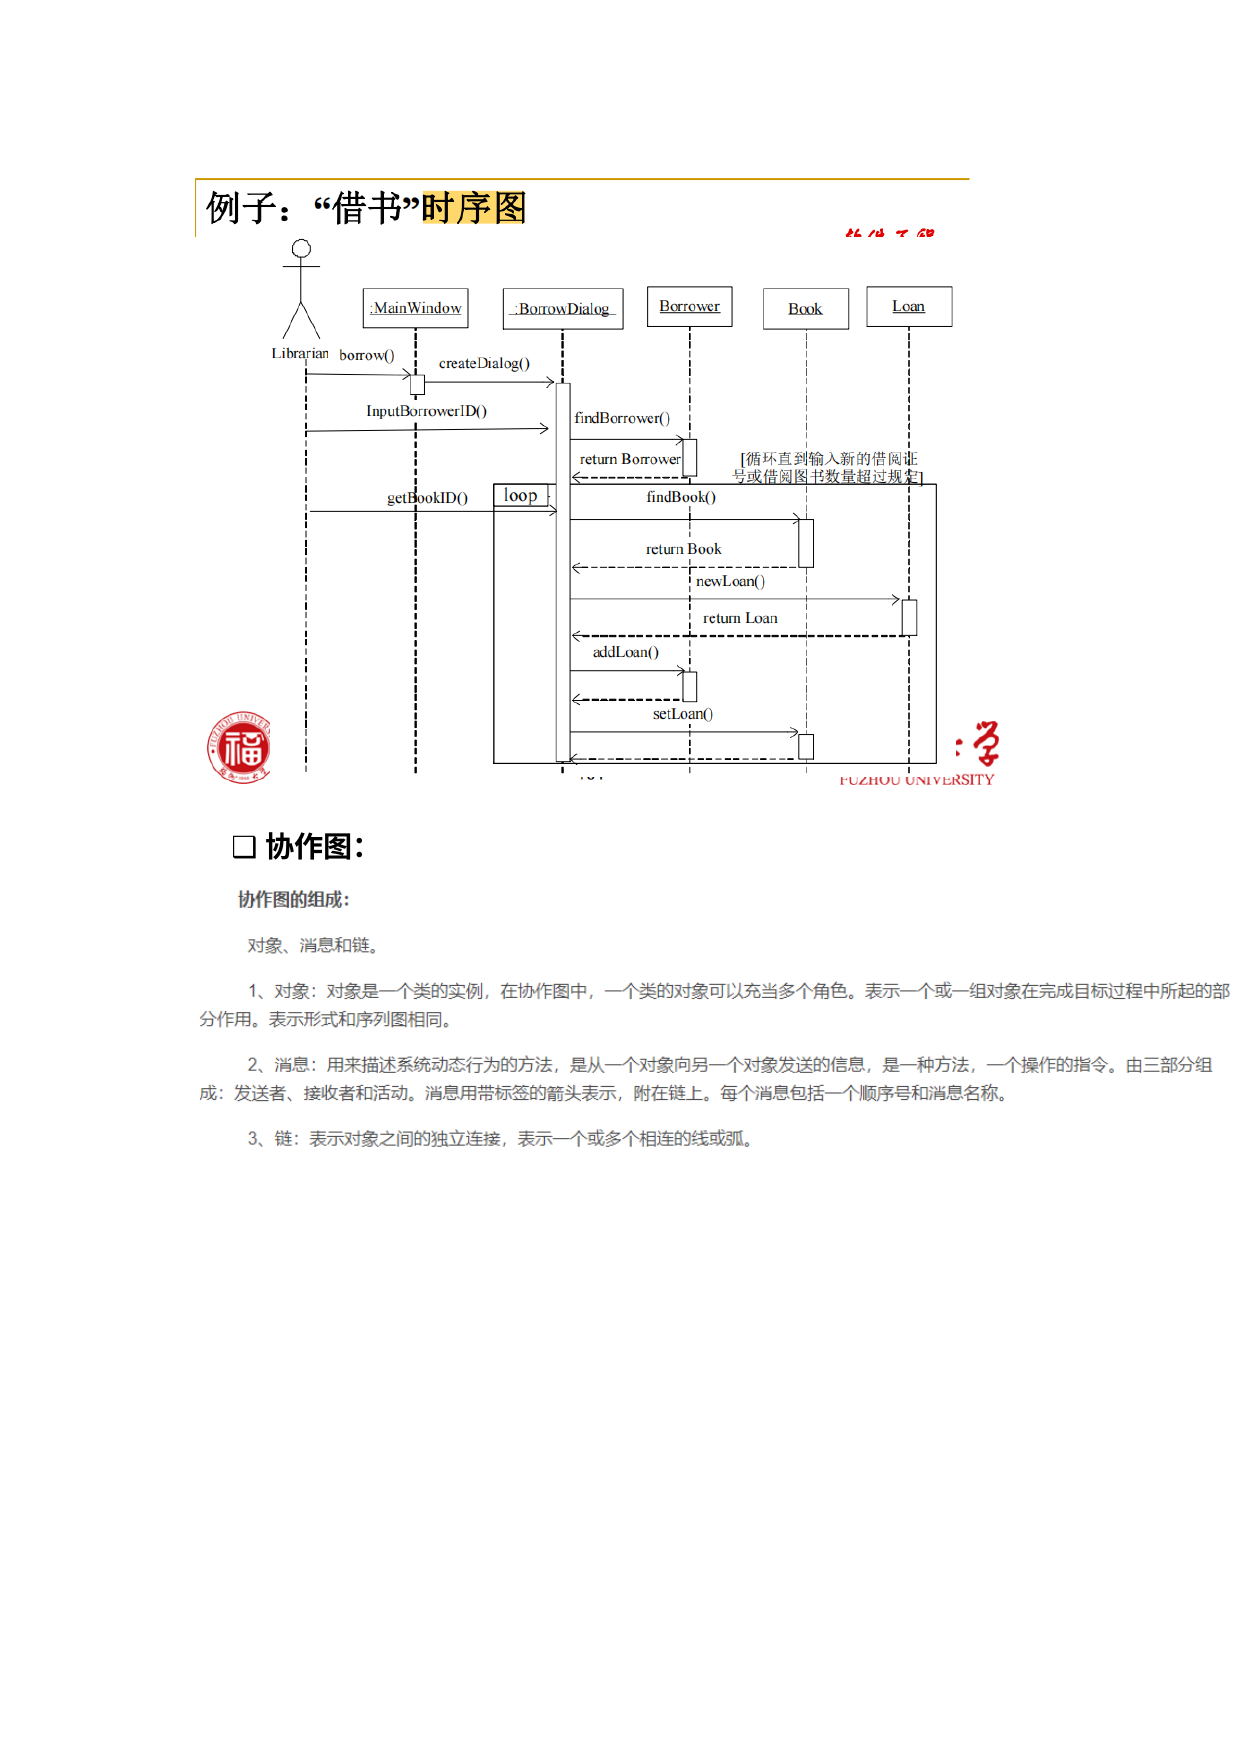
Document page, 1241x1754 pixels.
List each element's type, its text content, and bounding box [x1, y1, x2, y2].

text ❑ 协作图： [187, 812, 1053, 877]
picture [187, 177, 1004, 797]
picture [187, 887, 1235, 1160]
